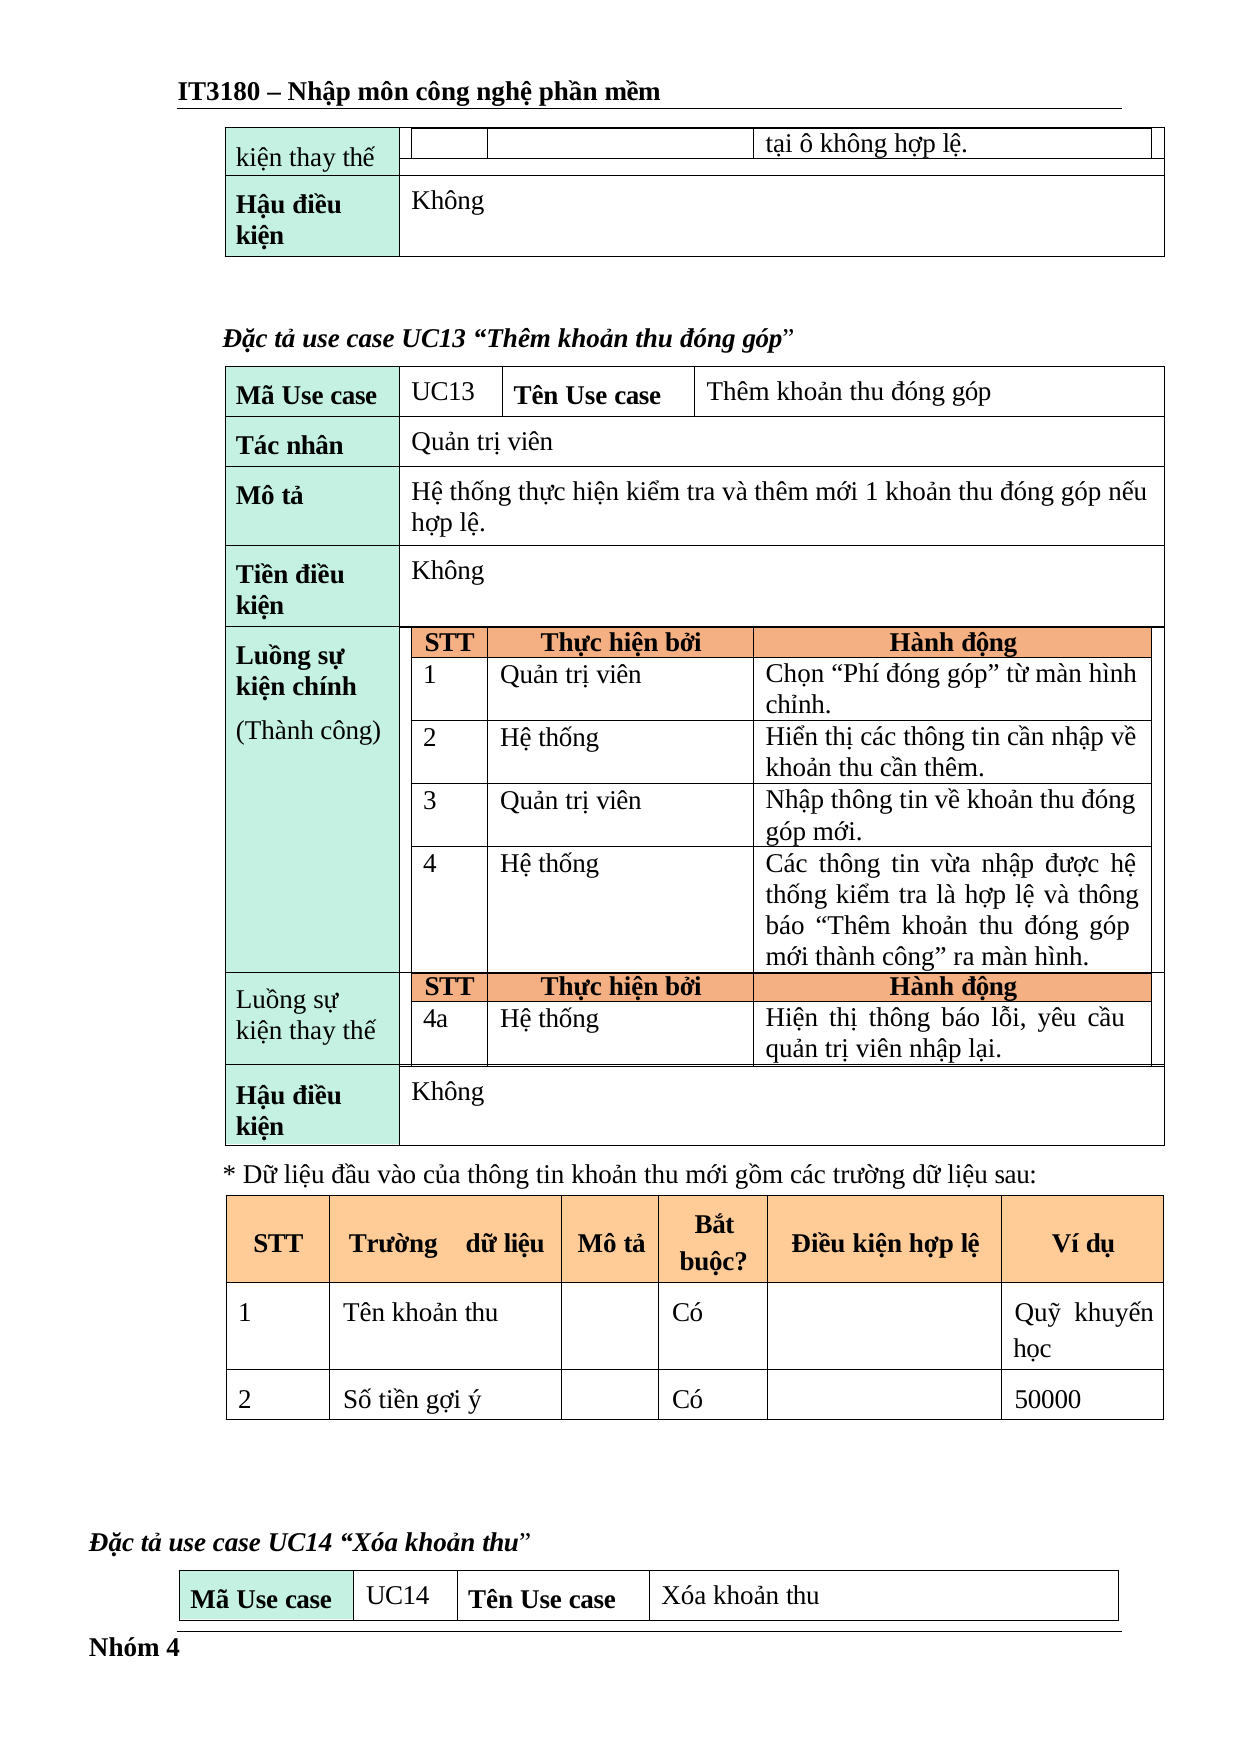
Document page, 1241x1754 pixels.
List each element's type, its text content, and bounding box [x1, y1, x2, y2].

text Đặc tả use case UC13 “Thêm khoản thu đóng góp” [222, 322, 1152, 353]
table_cell Không [400, 1067, 1164, 1144]
table_cell Nhập thông tin về khoản thu đóng góp mới. [754, 784, 1151, 846]
table_cell [1152, 846, 1164, 972]
table_cell [768, 1370, 1001, 1419]
table_cell [562, 1283, 658, 1369]
table_cell Không [400, 176, 1164, 256]
table_header kiện thay thế [226, 128, 399, 175]
table_cell [1152, 720, 1164, 783]
table_cell Hệ thống [488, 847, 753, 972]
table_header Mã Use case [226, 367, 399, 416]
table_cell Tên khoản thu [330, 1283, 561, 1369]
table_cell Thực hiện bởi [488, 628, 753, 657]
table_header STT [227, 1196, 329, 1282]
table_header Bắt buộc? [659, 1196, 767, 1282]
table_cell 3 [412, 784, 487, 846]
table_header UC13 [400, 367, 502, 416]
table_cell [1152, 628, 1164, 657]
table_cell [400, 973, 411, 1064]
table_cell Quản trị viên [488, 784, 753, 846]
table_cell [562, 1370, 658, 1419]
table_cell [400, 628, 411, 972]
table_cell [1152, 973, 1164, 1001]
table_cell Có [659, 1370, 767, 1419]
table_header [400, 128, 411, 158]
table_cell Hậu điều kiện [226, 176, 399, 256]
table_cell Hiện thị thông báo lỗi, yêu cầu quản trị viên nhập lại. [754, 1002, 1151, 1064]
table_cell 4 [412, 847, 487, 972]
table_cell Hành động [754, 628, 1151, 657]
table_header [412, 129, 487, 158]
table_cell 1 [227, 1283, 329, 1369]
table_cell Hệ thống thực hiện kiểm tra và thêm mới 1 khoản thu đóng góp nếu hợp lệ. [400, 467, 1164, 545]
text Nhóm 4 30 [89, 1631, 1152, 1662]
table_cell Chọn “Phí đóng góp” từ màn hình chỉnh. [754, 658, 1151, 720]
table_cell [1152, 657, 1164, 720]
table_cell 2 [412, 721, 487, 783]
table_cell [768, 1283, 1001, 1369]
table_cell 1 [412, 658, 487, 720]
table_cell [1152, 783, 1164, 846]
table_cell Luồng sự kiện chính (Thành công) [226, 627, 399, 972]
table_header Trường dữ liệu [330, 1196, 561, 1282]
table_cell Không [400, 546, 1164, 626]
text * Dữ liệu đầu vào của thông tin khoản thu mới gồm các trường dữ liệu sau: [222, 1158, 1152, 1189]
table_cell Hệ thống [488, 721, 753, 783]
table_header [488, 129, 753, 158]
table_header Ví dụ [1002, 1196, 1163, 1282]
text Đặc tả use case UC14 “Xóa khoản thu” [89, 1526, 1152, 1557]
table_cell Tiền điều kiện [226, 546, 399, 626]
table_cell Luồng sự kiện thay thế [226, 973, 399, 1064]
table_cell Hậu điều kiện [226, 1065, 399, 1144]
table_cell 50000 [1002, 1370, 1163, 1419]
table_header Điều kiện hợp lệ [768, 1196, 1001, 1282]
table_header Tên Use case [503, 367, 694, 416]
table_cell [1152, 1001, 1164, 1064]
table_cell Hành động [754, 974, 1151, 1001]
table_cell Hiển thị các thông tin cần nhập về khoản thu cần thêm. [754, 721, 1151, 783]
table_cell Tác nhân [226, 417, 399, 466]
table_cell Quản trị viên [488, 658, 753, 720]
table_header Thêm khoản thu đóng góp [695, 367, 1164, 416]
table_header Mô tả [562, 1196, 658, 1282]
table_cell Thực hiện bởi [488, 974, 753, 1001]
table_cell 2 [227, 1370, 329, 1419]
table_cell Mô tả [226, 467, 399, 545]
table_cell Các thông tin vừa nhập được hệ thống kiểm tra là hợp lệ và thông báo “Thêm khoản thu đóng góp mới thành công” ra màn hình. [754, 847, 1151, 972]
table_header tại ô không hợp lệ. [754, 129, 1151, 158]
table_cell Số tiền gợi ý [330, 1370, 561, 1419]
table_cell Có [659, 1283, 767, 1369]
table_cell STT [412, 628, 487, 657]
table_cell 4a [412, 1002, 487, 1064]
table_cell Quỹ khuyến học [1002, 1283, 1163, 1369]
table_header [1152, 128, 1164, 158]
table_cell [400, 159, 1164, 175]
table_cell Quản trị viên [400, 417, 1164, 466]
table_cell STT [412, 974, 487, 1001]
table_cell Hệ thống [488, 1002, 753, 1064]
